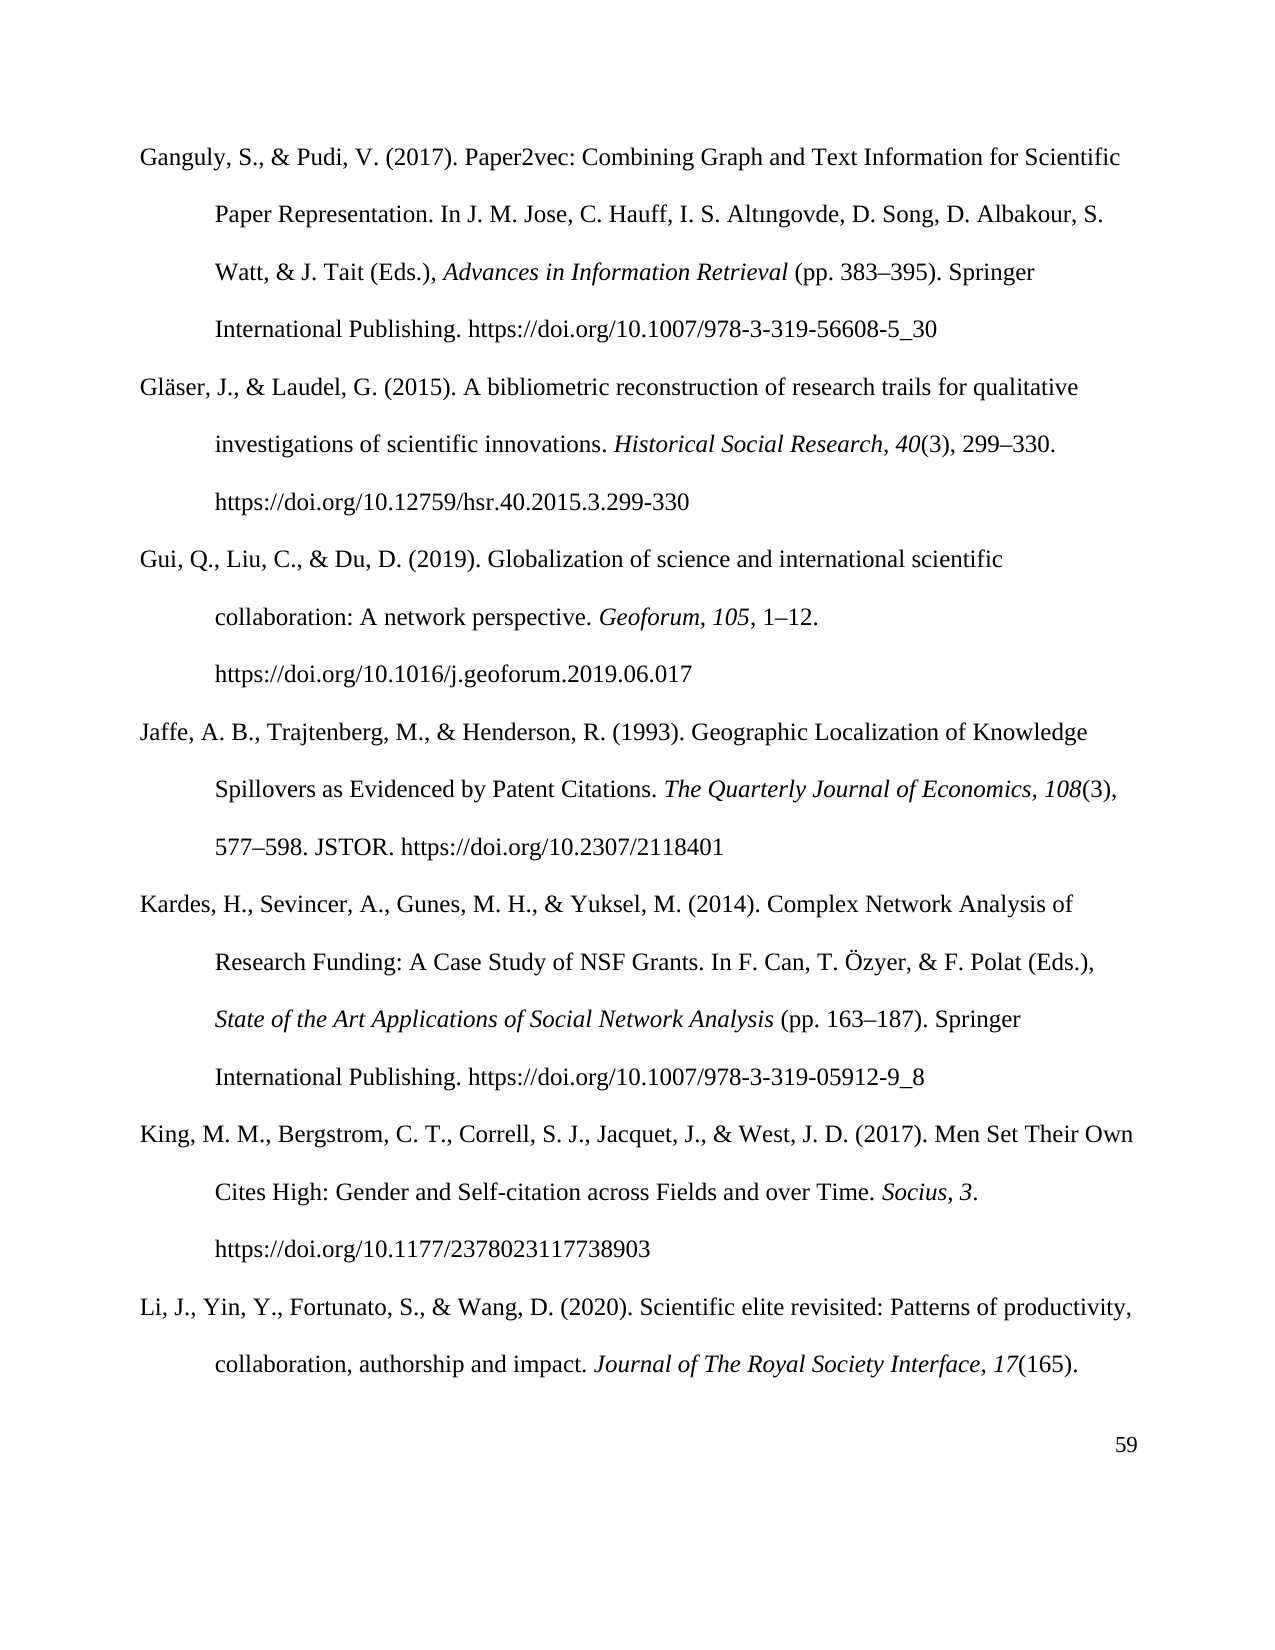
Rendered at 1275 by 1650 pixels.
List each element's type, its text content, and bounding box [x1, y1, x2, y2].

text Kardes, H., Sevincer, A., Gunes, M. H., & Yuksel, M. (2014). Complex Network Analysis of Research Funding: A Case Study of NSF Grants. In F. Can, T. Özyer, & F. Polat (Eds.), State of the Art Applications of Social Network Analysis (pp. 163–187). Springer International Publishing. https://doi.org/10.1007/978-3-319-05912-9_8 [139, 889, 1137, 1090]
text Gläser, J., & Laudel, G. (2015). A bibliometric reconstruction of research trails for qualitative investigations of scientific innovations. Historical Social Research, 40(3), 299–330. https://doi.org/10.12759/hsr.40.2015.3.299-330 [139, 372, 1137, 515]
text Gui, Q., Liu, C., & Du, D. (2019). Globalization of science and international scientific collaboration: A network perspective. Geoforum, 105, 1–12. https://doi.org/10.1016/j.geoforum.2019.06.017 [139, 544, 1137, 688]
text Jaffe, A. B., Trajtenberg, M., & Henderson, R. (1993). Geographic Localization of Knowledge Spillovers as Evidenced by Patent Citations. The Quarterly Journal of Economics, 108(3), 577–598. JSTOR. https://doi.org/10.2307/2118401 [139, 717, 1137, 860]
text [139, 1292, 1137, 1378]
text King, M. M., Bergstrom, C. T., Correll, S. J., Jacquet, J., & West, J. D. (2017). Men Set Their Own Cites High: Gender and Self-citation across Fields and over Time. Socius, 3. https://doi.org/10.1177/2378023117738903 [139, 1119, 1137, 1263]
text Ganguly, S., & Pudi, V. (2017). Paper2vec: Combining Graph and Text Information for Scientific Paper Representation. In J. M. Jose, C. Hauff, I. S. Altıngovde, D. Song, D. Albakour, S. Watt, & J. Tait (Eds.), Advances in Information Retrieval (pp. 383–395). Springer International Publishing. https://doi.org/10.1007/978-3-319-56608-5_30 [139, 142, 1137, 343]
